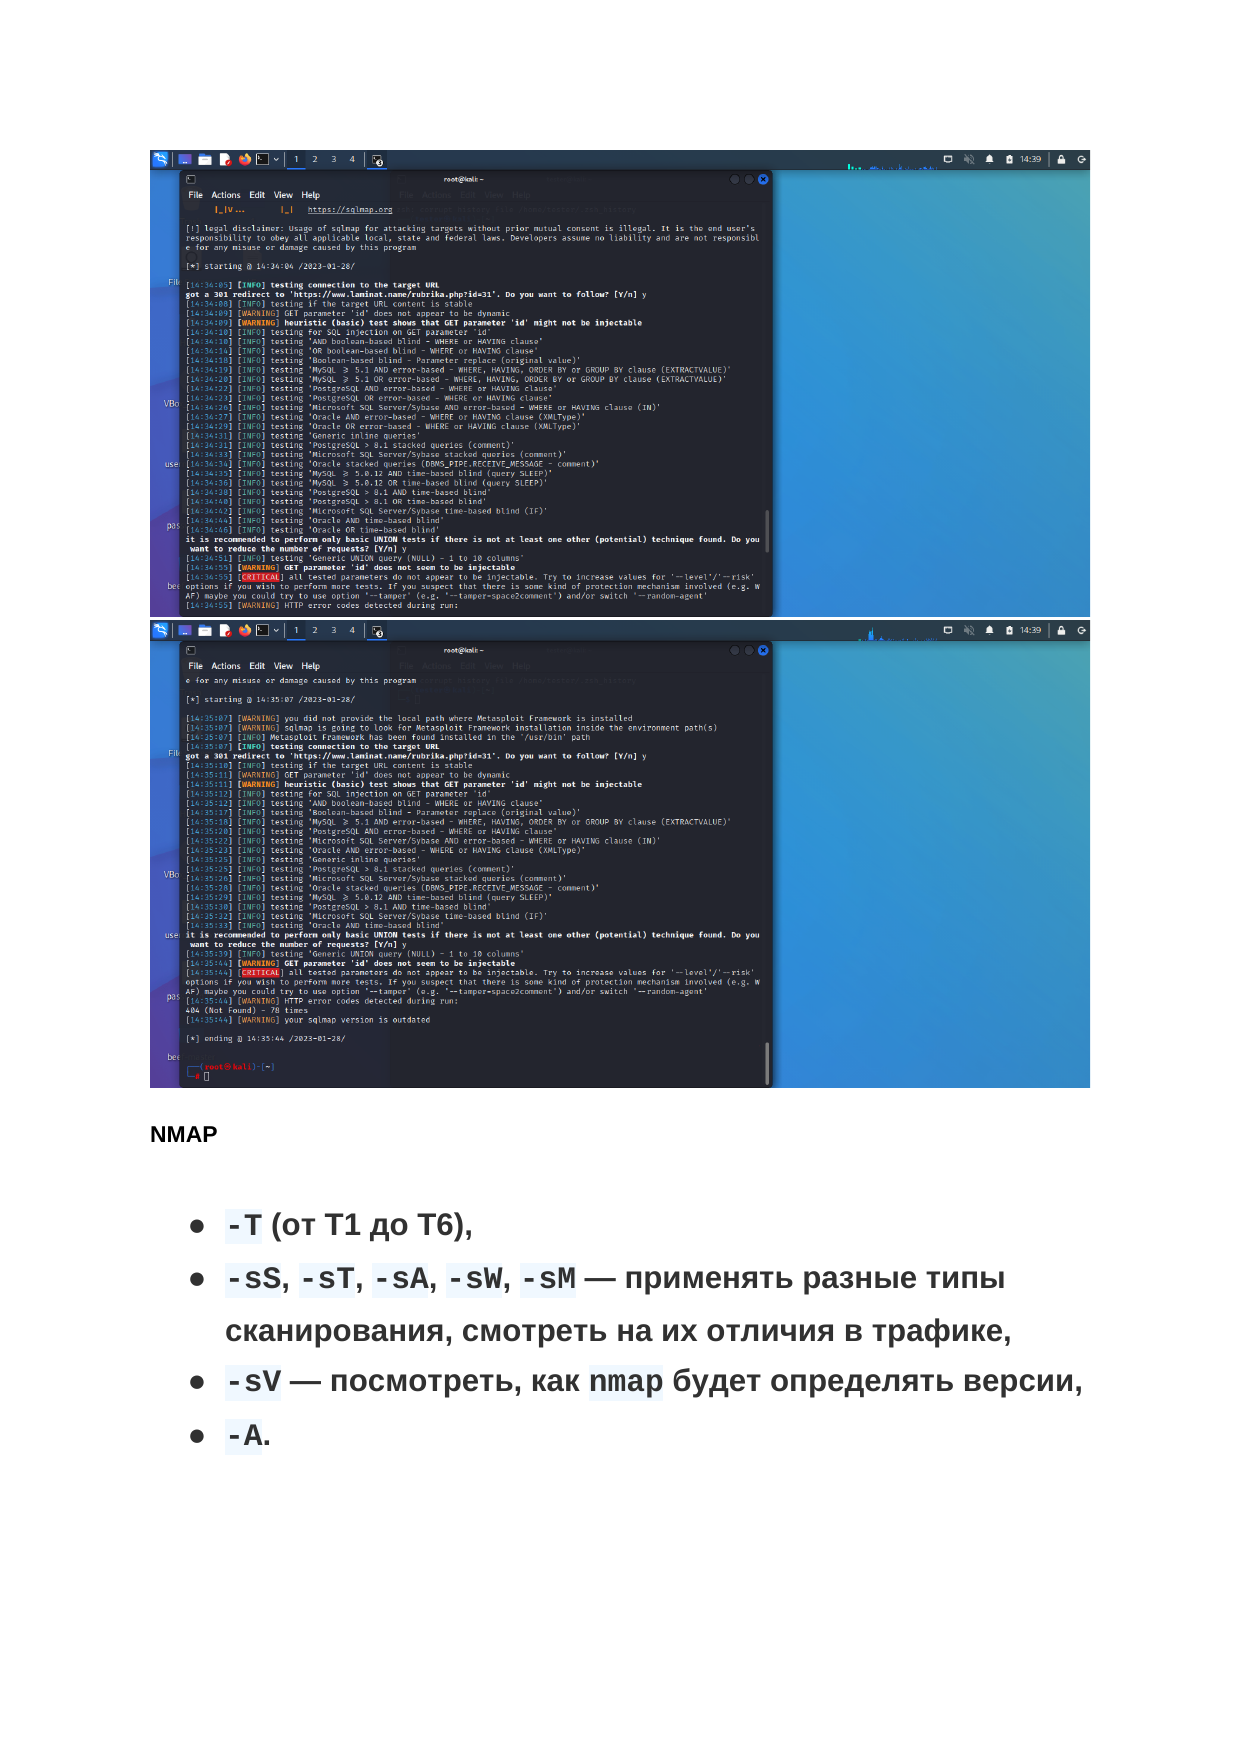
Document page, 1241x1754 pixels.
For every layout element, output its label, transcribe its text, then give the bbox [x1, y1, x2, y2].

picture [150, 620, 1091, 1088]
list -sS, -sT, -sA, -sW, -sM — применять разные типы сканирования, смотреть на их отличия в трафике, [187, 1259, 1090, 1348]
list -T (от T1 до T6), [187, 1206, 1090, 1244]
list -sV — посмотреть, как nmap будет определять версии, [187, 1362, 1090, 1401]
picture [150, 150, 1091, 617]
text NMAP [150, 1121, 1090, 1148]
list -A. [187, 1416, 1090, 1455]
